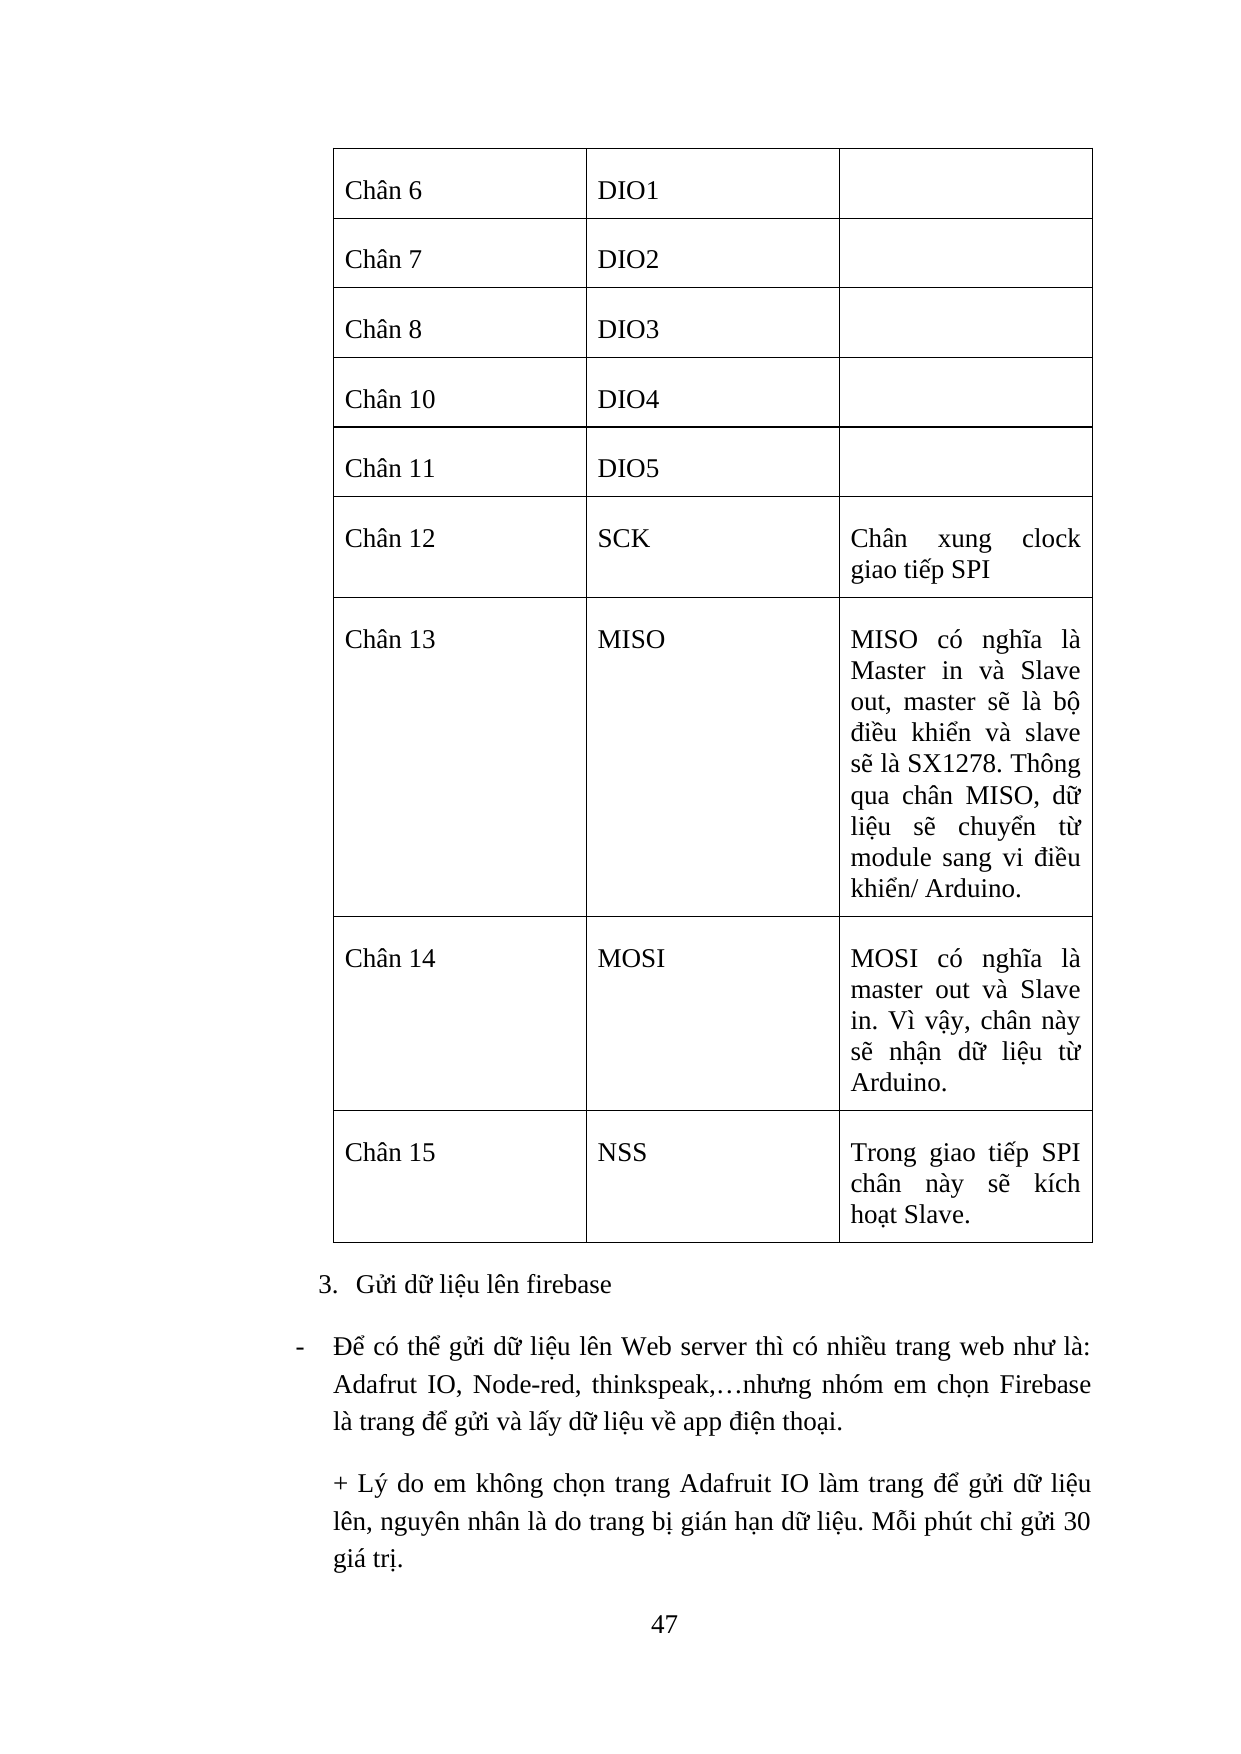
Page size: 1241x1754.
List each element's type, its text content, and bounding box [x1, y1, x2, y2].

table_cell MISO có nghĩa là Master in và Slave out, master sẽ là bộ điều khiển và slave sẽ là SX1278. Thông qua chân MISO, dữ liệu sẽ chuyển từ module sang vi điều khiển/ Arduino. [840, 598, 1092, 916]
table_cell DIO5 [587, 428, 839, 496]
table_cell Chân 6 [334, 149, 586, 217]
table_cell [840, 149, 1092, 217]
table_cell Chân 13 [334, 598, 586, 916]
table_cell MOSI [587, 917, 839, 1110]
table_cell Chân 15 [334, 1111, 586, 1242]
table_cell Chân 10 [334, 358, 586, 426]
table_cell DIO1 [587, 149, 839, 217]
table_cell [840, 358, 1092, 426]
table_cell Chân 12 [334, 497, 586, 597]
list Để có thể gửi dữ liệu lên Web server thì có nhiều trang web như là: Adafrut IO, Node-red, thinkspeak,…nhưng nhóm em chọn Firebase là trang để gửi và lấy dữ liệu về app điện thoại. [295, 1330, 1092, 1436]
table_cell NSS [587, 1111, 839, 1242]
table_cell MISO [587, 598, 839, 916]
table_cell [840, 288, 1092, 357]
table_cell SCK [587, 497, 839, 597]
table_cell DIO3 [587, 288, 839, 357]
table_cell Chân xung clock giao tiếp SPI [840, 497, 1092, 597]
text + Lý do em không chọn trang Adafruit IO làm trang để gửi dữ liệu lên, nguyên nhân là do trang bị gián hạn dữ liệu. Mỗi phút chỉ gửi 30 giá trị. [333, 1467, 1092, 1573]
table_cell Chân 8 [334, 288, 586, 357]
table_cell Chân 14 [334, 917, 586, 1110]
table_cell [840, 219, 1092, 287]
table_cell DIO2 [587, 219, 839, 287]
table_cell [840, 428, 1092, 496]
table_cell DIO4 [587, 358, 839, 426]
table_cell Chân 7 [334, 219, 586, 287]
list Gửi dữ liệu lên firebase [318, 1268, 1092, 1299]
table_cell MOSI có nghĩa là master out và Slave in. Vì vậy, chân này sẽ nhận dữ liệu từ Arduino. [840, 917, 1092, 1110]
table_cell Chân 11 [334, 428, 586, 496]
table_cell Trong giao tiếp SPI chân này sẽ kích hoạt Slave. [840, 1111, 1092, 1242]
